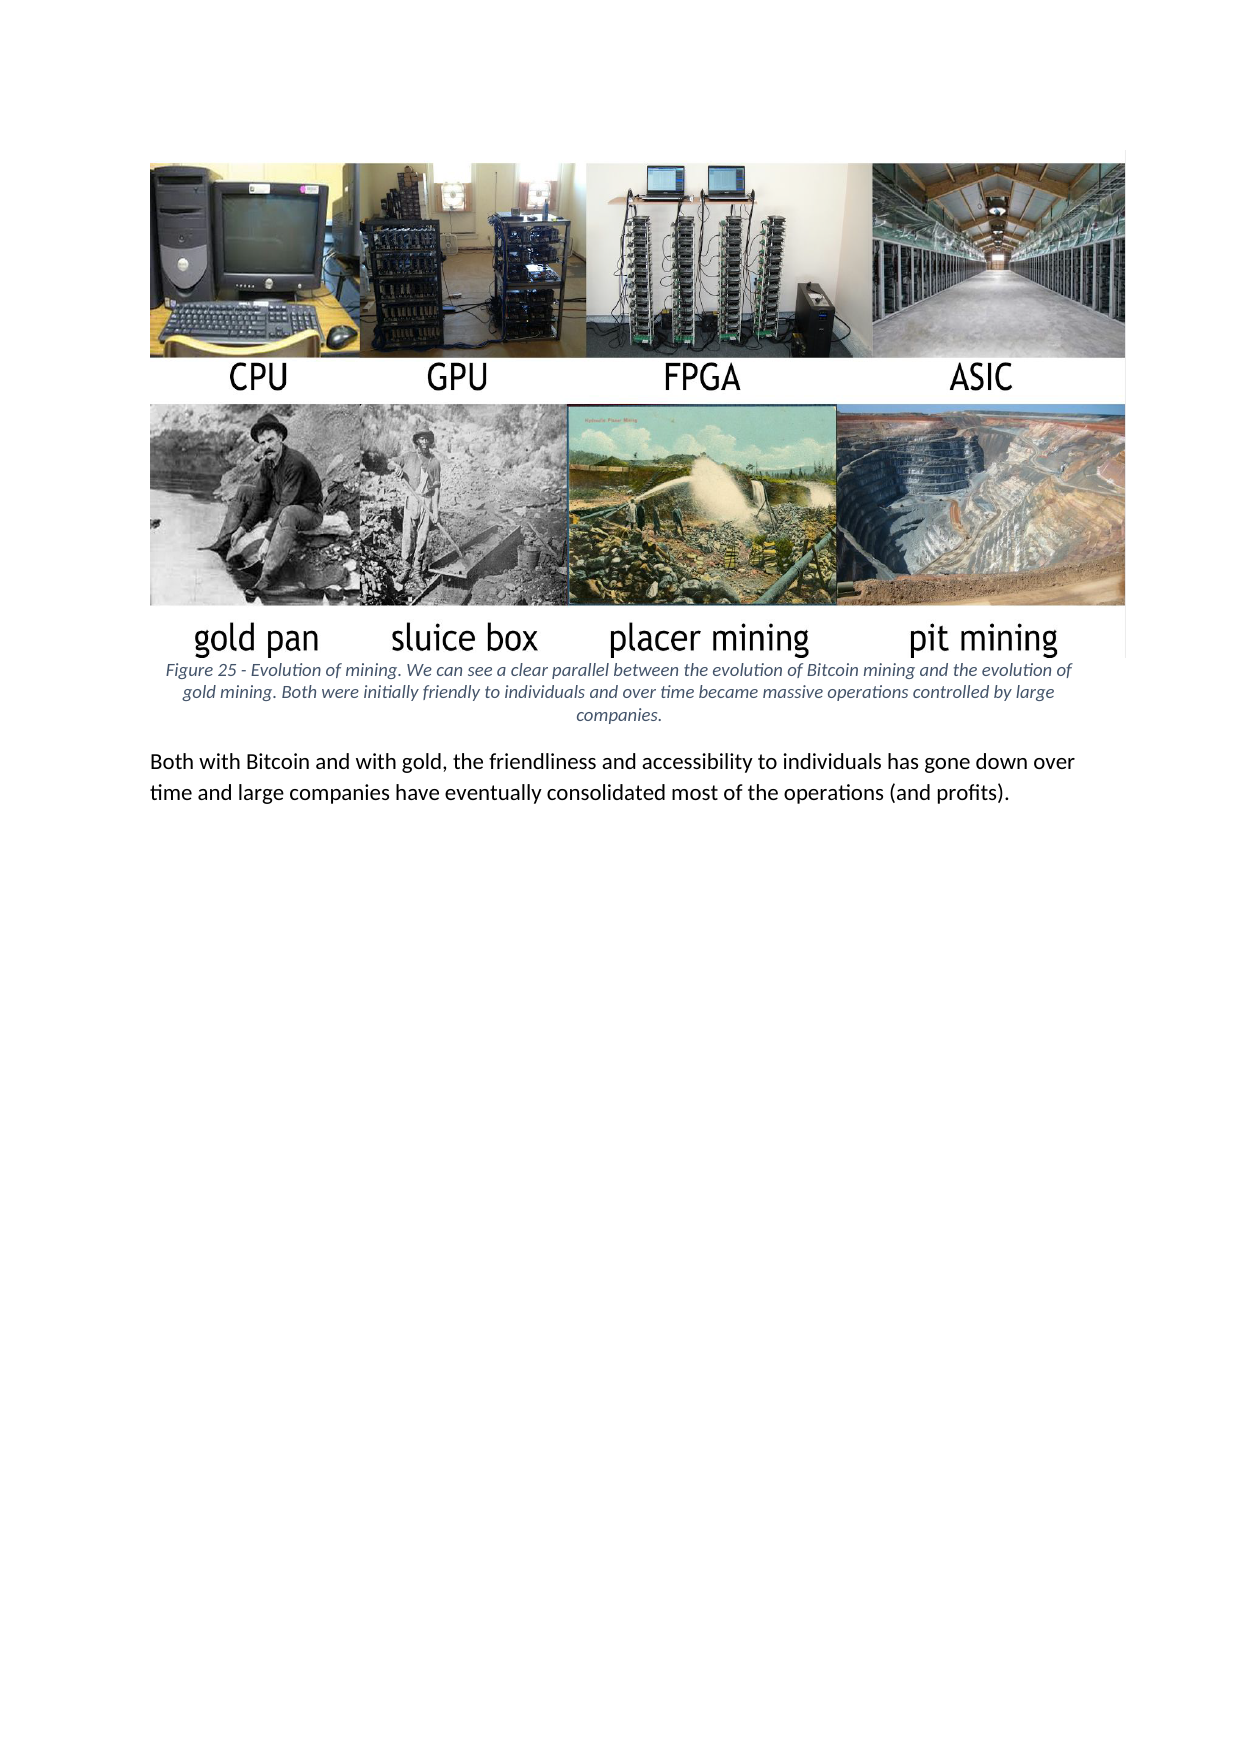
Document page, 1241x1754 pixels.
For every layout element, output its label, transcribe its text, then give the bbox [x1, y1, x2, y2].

text Figure 25 - Evolution of mining. We can see a clear parallel between the evolution of Bitcoin mining and the evolution of gold mining. Both were initially friendly to individuals and over time became massive operations controlled by large companies. [150, 658, 1090, 727]
text Both with Bitcoin and with gold, the friendliness and accessibility to individuals has gone down over time and large companies have eventually consolidated most of the operations (and profits). [150, 747, 1090, 806]
